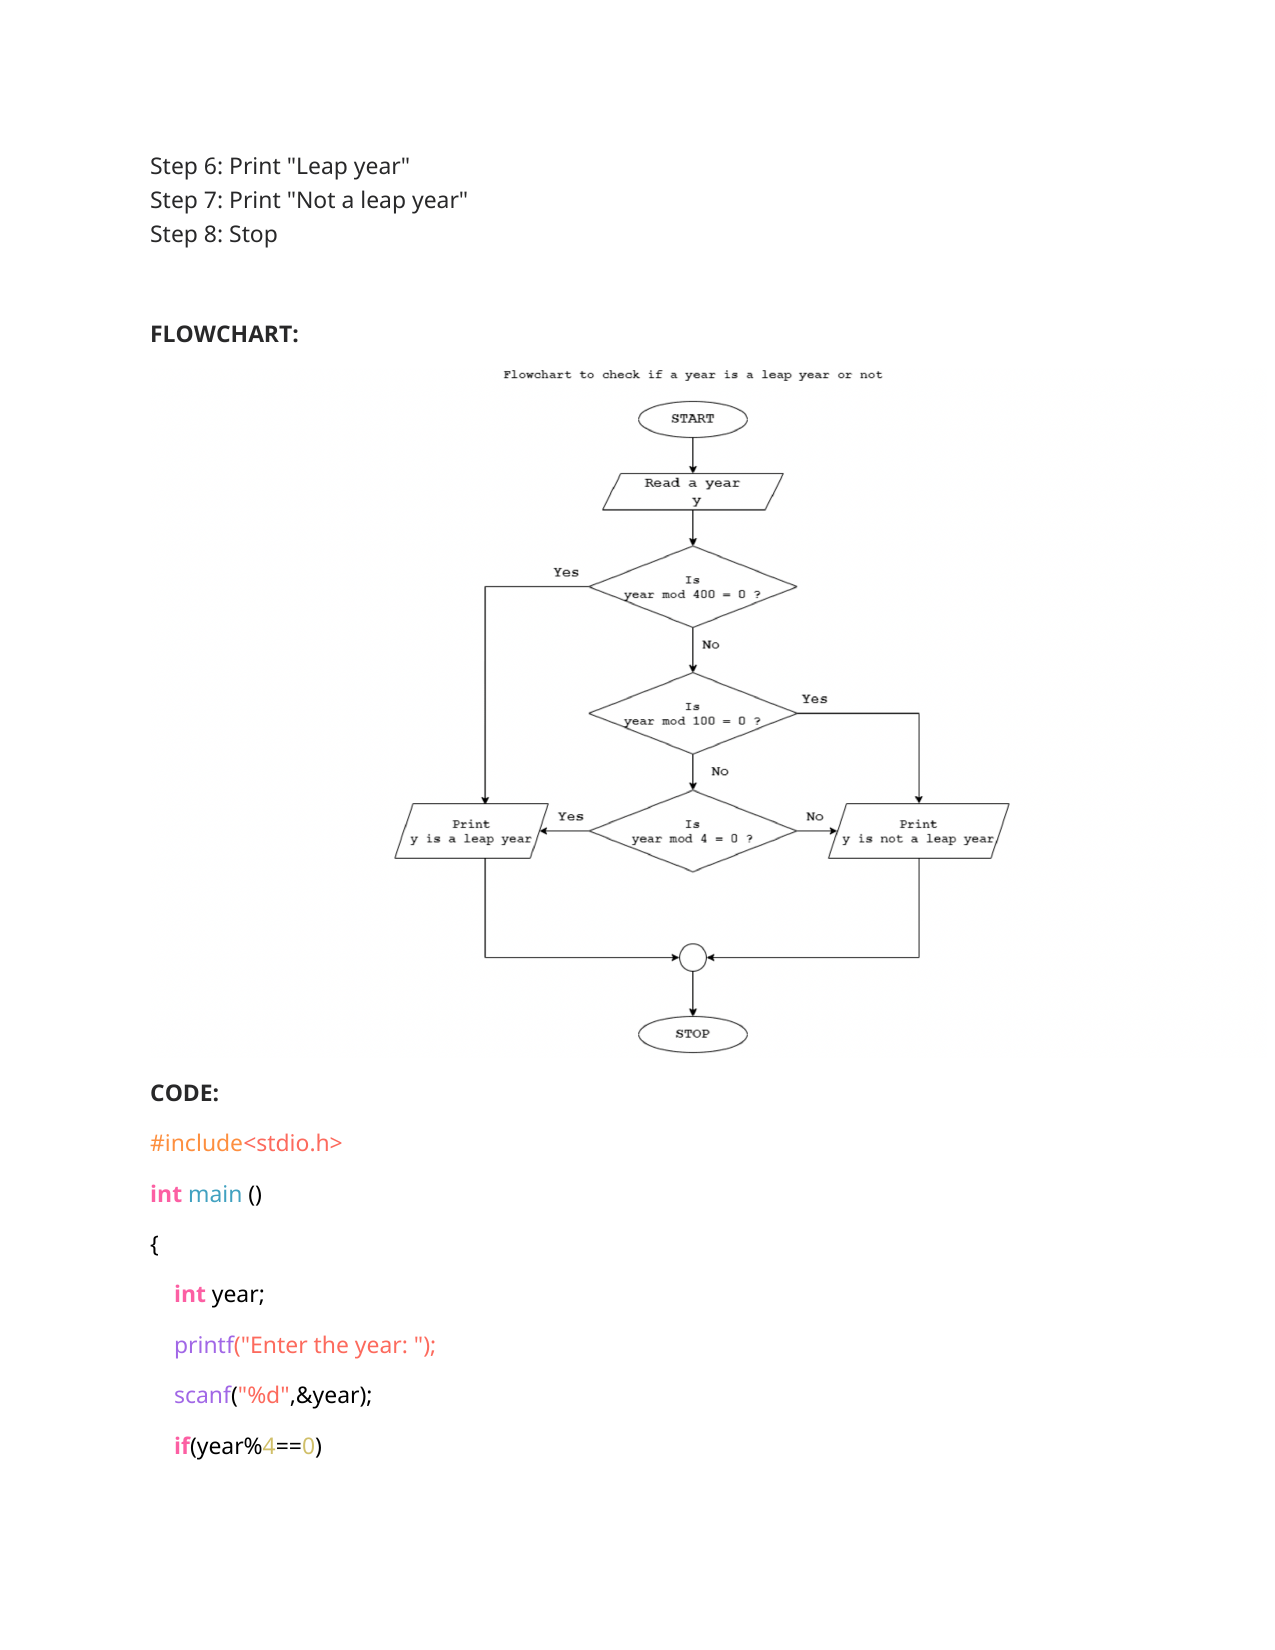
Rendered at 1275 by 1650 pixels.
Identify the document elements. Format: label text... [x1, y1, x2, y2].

text { [150, 1228, 1125, 1259]
text scanf("%d",&year); [150, 1379, 1125, 1410]
text printf("Enter the year: "); [150, 1329, 1125, 1360]
text if(year%4==0) [150, 1429, 1125, 1461]
picture [150, 368, 1268, 1058]
text CODE: [150, 1077, 1125, 1108]
text int main () [150, 1177, 1125, 1209]
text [150, 150, 1125, 249]
text FLOWCHART: [150, 318, 1125, 349]
text #include<stdio.h> [150, 1127, 1125, 1158]
text int year; [150, 1278, 1125, 1309]
